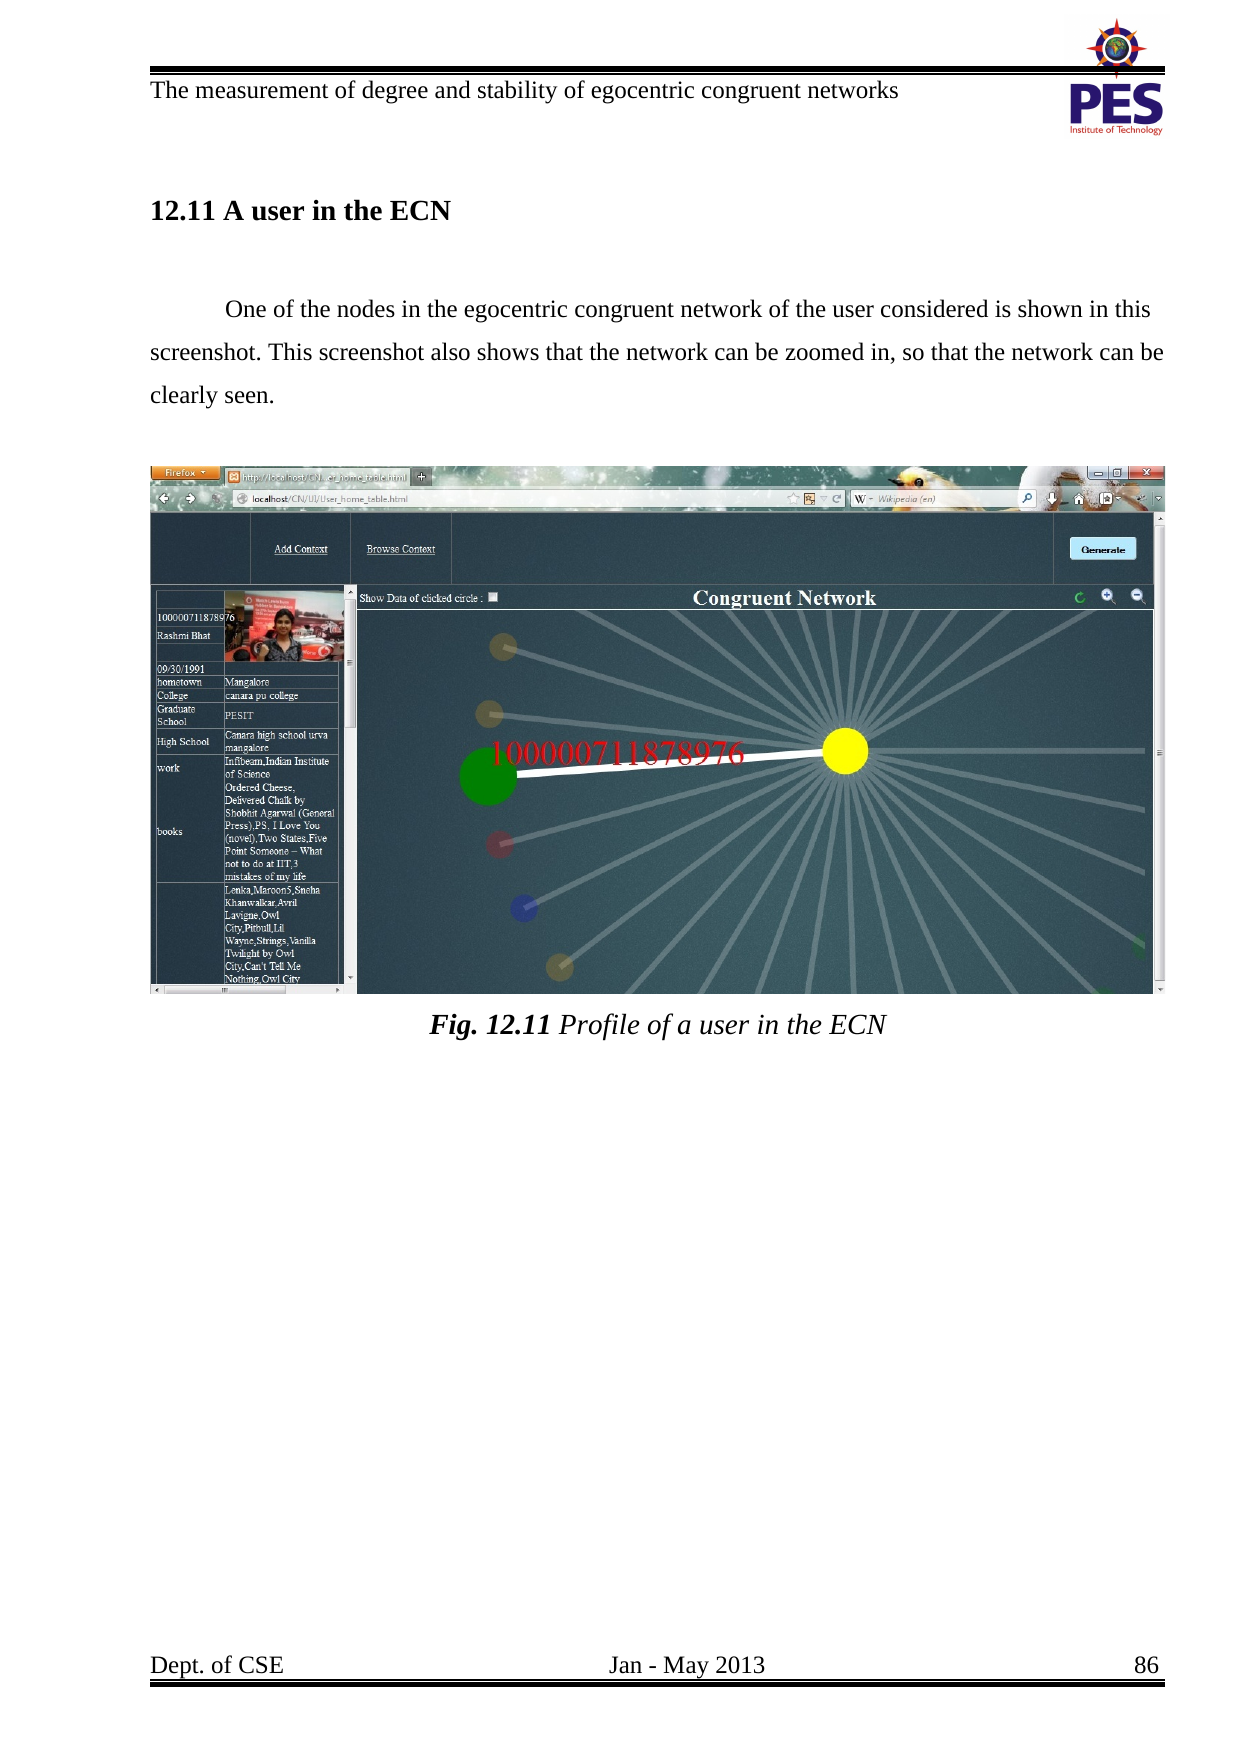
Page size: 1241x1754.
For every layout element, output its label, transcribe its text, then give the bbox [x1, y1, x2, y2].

text Fig. 12.11 Profile of a user in the ECN [150, 1007, 1165, 1041]
text 12.11 A user in the ECN [150, 193, 1165, 227]
text One of the nodes in the egocentric congruent network of the user considered is shown in this screenshot. This screenshot also shows that the network can be zoomed in, so that the network can be clearly seen. [150, 294, 1165, 409]
picture [1063, 14, 1170, 139]
picture [150, 466, 1166, 994]
